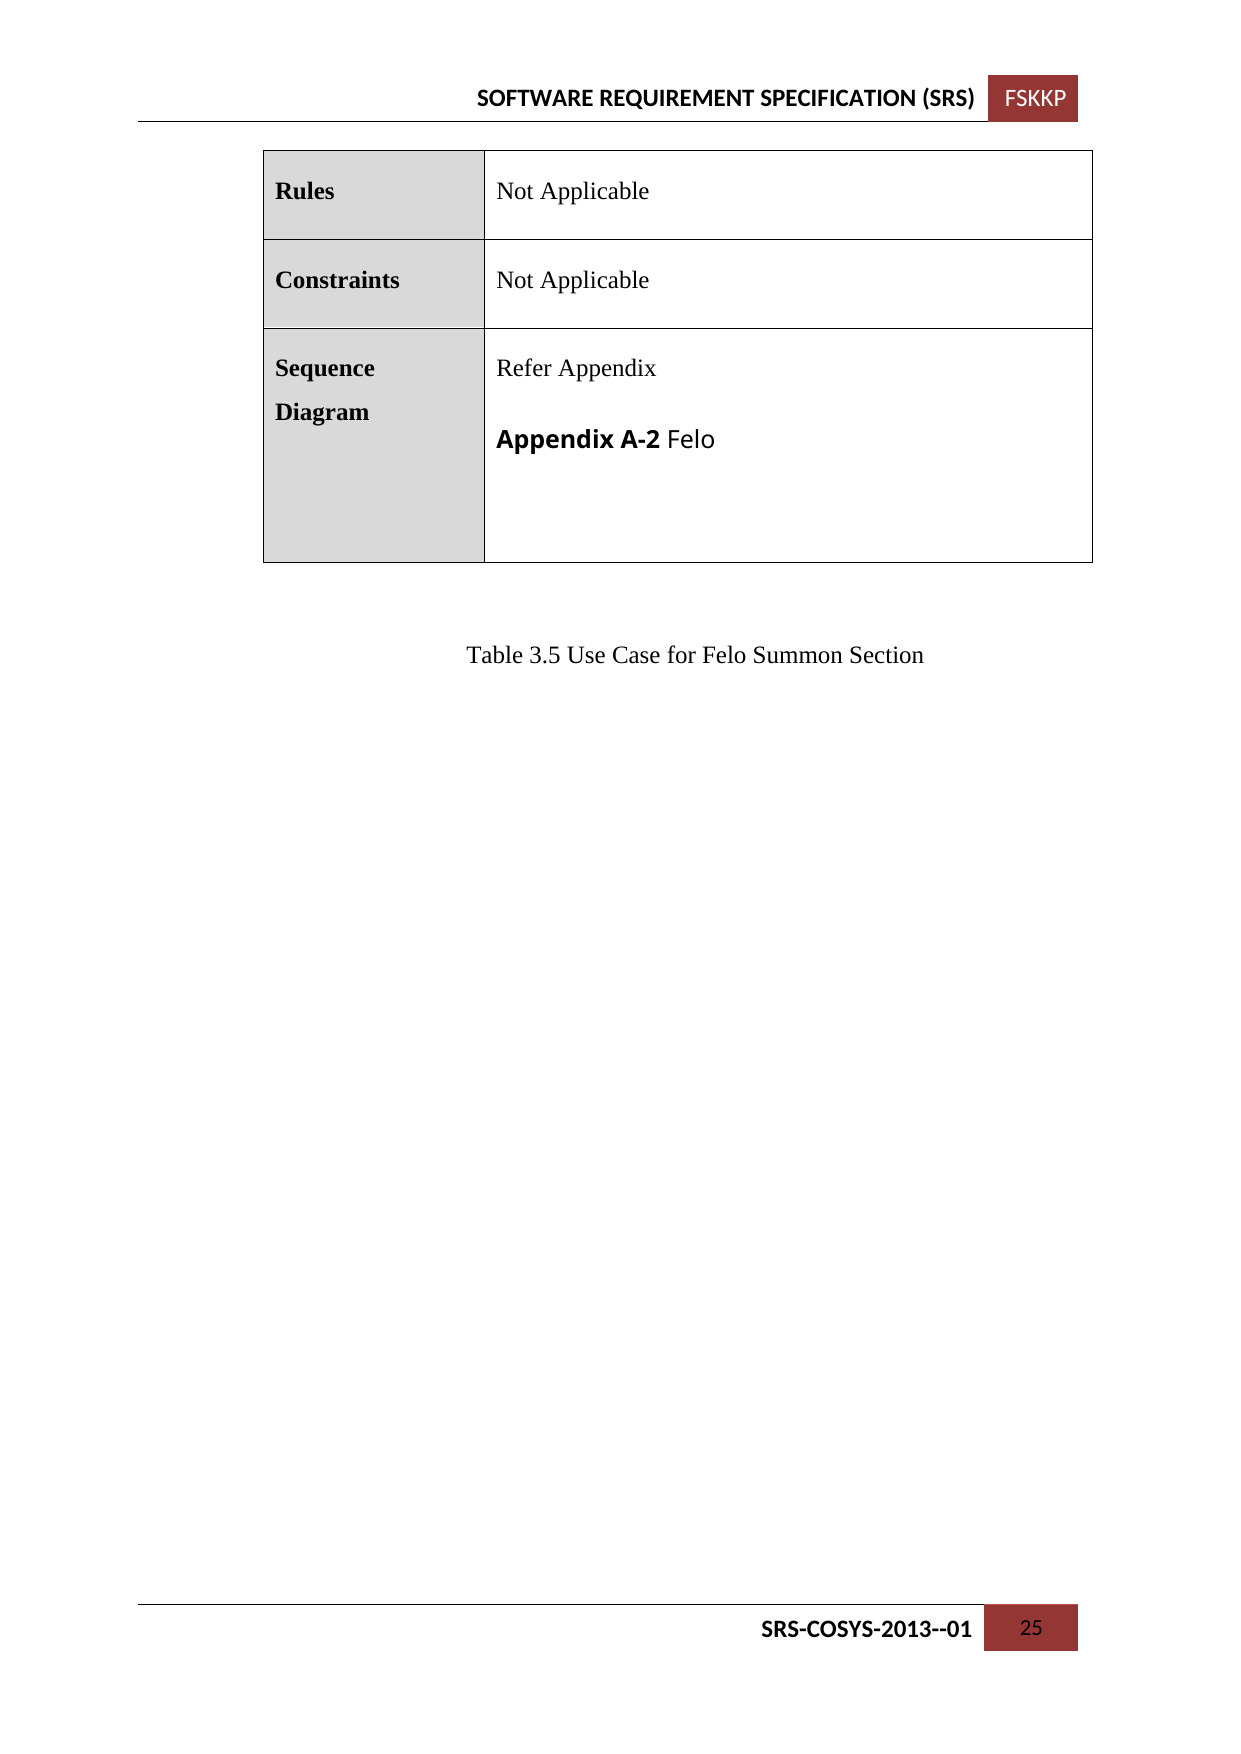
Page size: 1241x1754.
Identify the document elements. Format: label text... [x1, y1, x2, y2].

text Table 3.5 Use Case for Felo Summon Section [300, 641, 1090, 669]
table_cell Refer Appendix Appendix A-2 Felo [485, 329, 1092, 562]
table_cell Rules [264, 151, 484, 239]
table_cell Constraints [264, 240, 484, 327]
table_cell Not Applicable [485, 240, 1092, 327]
table_cell Not Applicable [485, 151, 1092, 239]
table_cell Sequence Diagram [264, 329, 484, 562]
